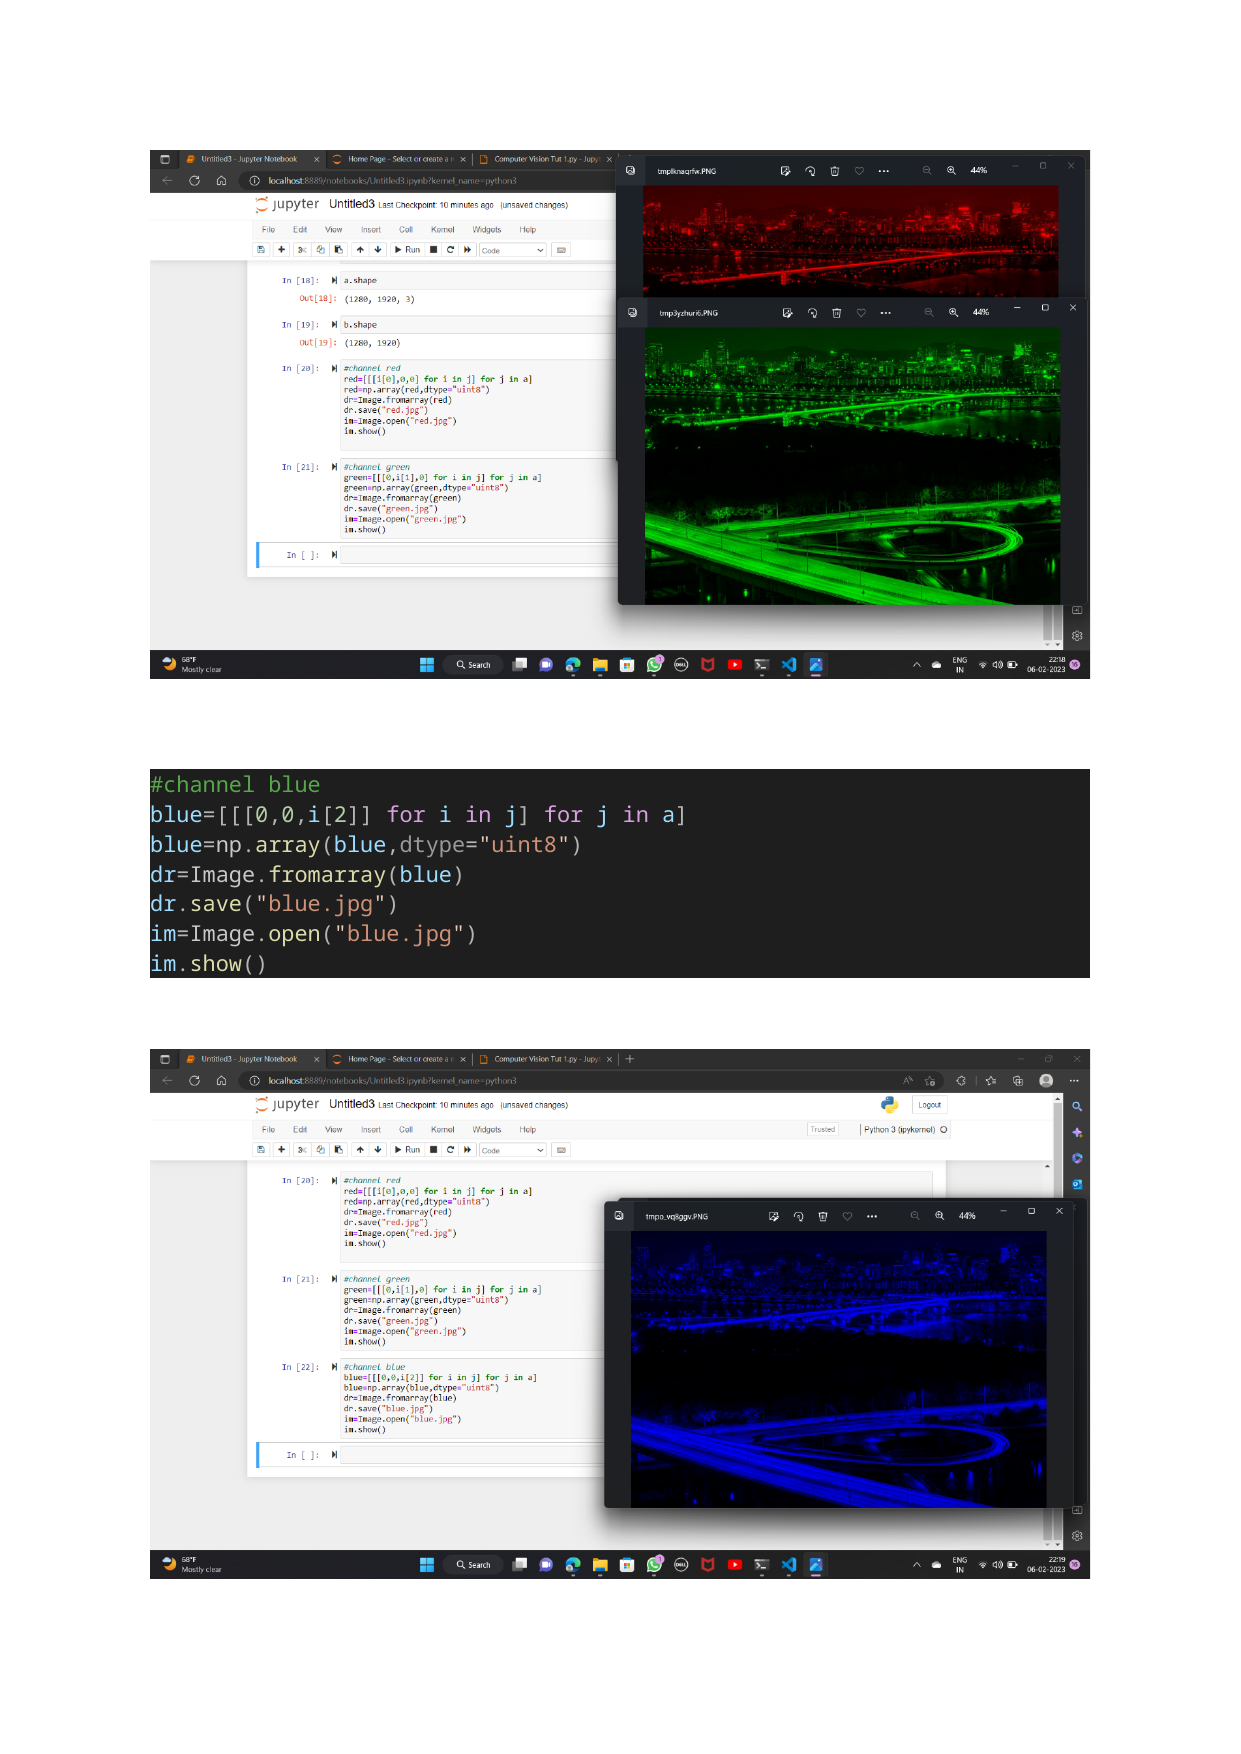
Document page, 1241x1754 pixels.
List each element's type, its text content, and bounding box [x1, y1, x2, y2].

text blue=np.array(blue,dtype="uint8") [150, 829, 1090, 859]
text blue=[[[0,0,i[2]] for i in j] for j in a] [150, 799, 1090, 829]
text im.show() [150, 948, 1090, 978]
picture [150, 1049, 1091, 1579]
text im=Image.open("blue.jpg") [150, 918, 1090, 948]
text dr=Image.fromarray(blue) [150, 859, 1090, 888]
picture [150, 150, 1091, 679]
text dr.save("blue.jpg") [150, 888, 1090, 918]
text #channel blue [150, 769, 1090, 799]
